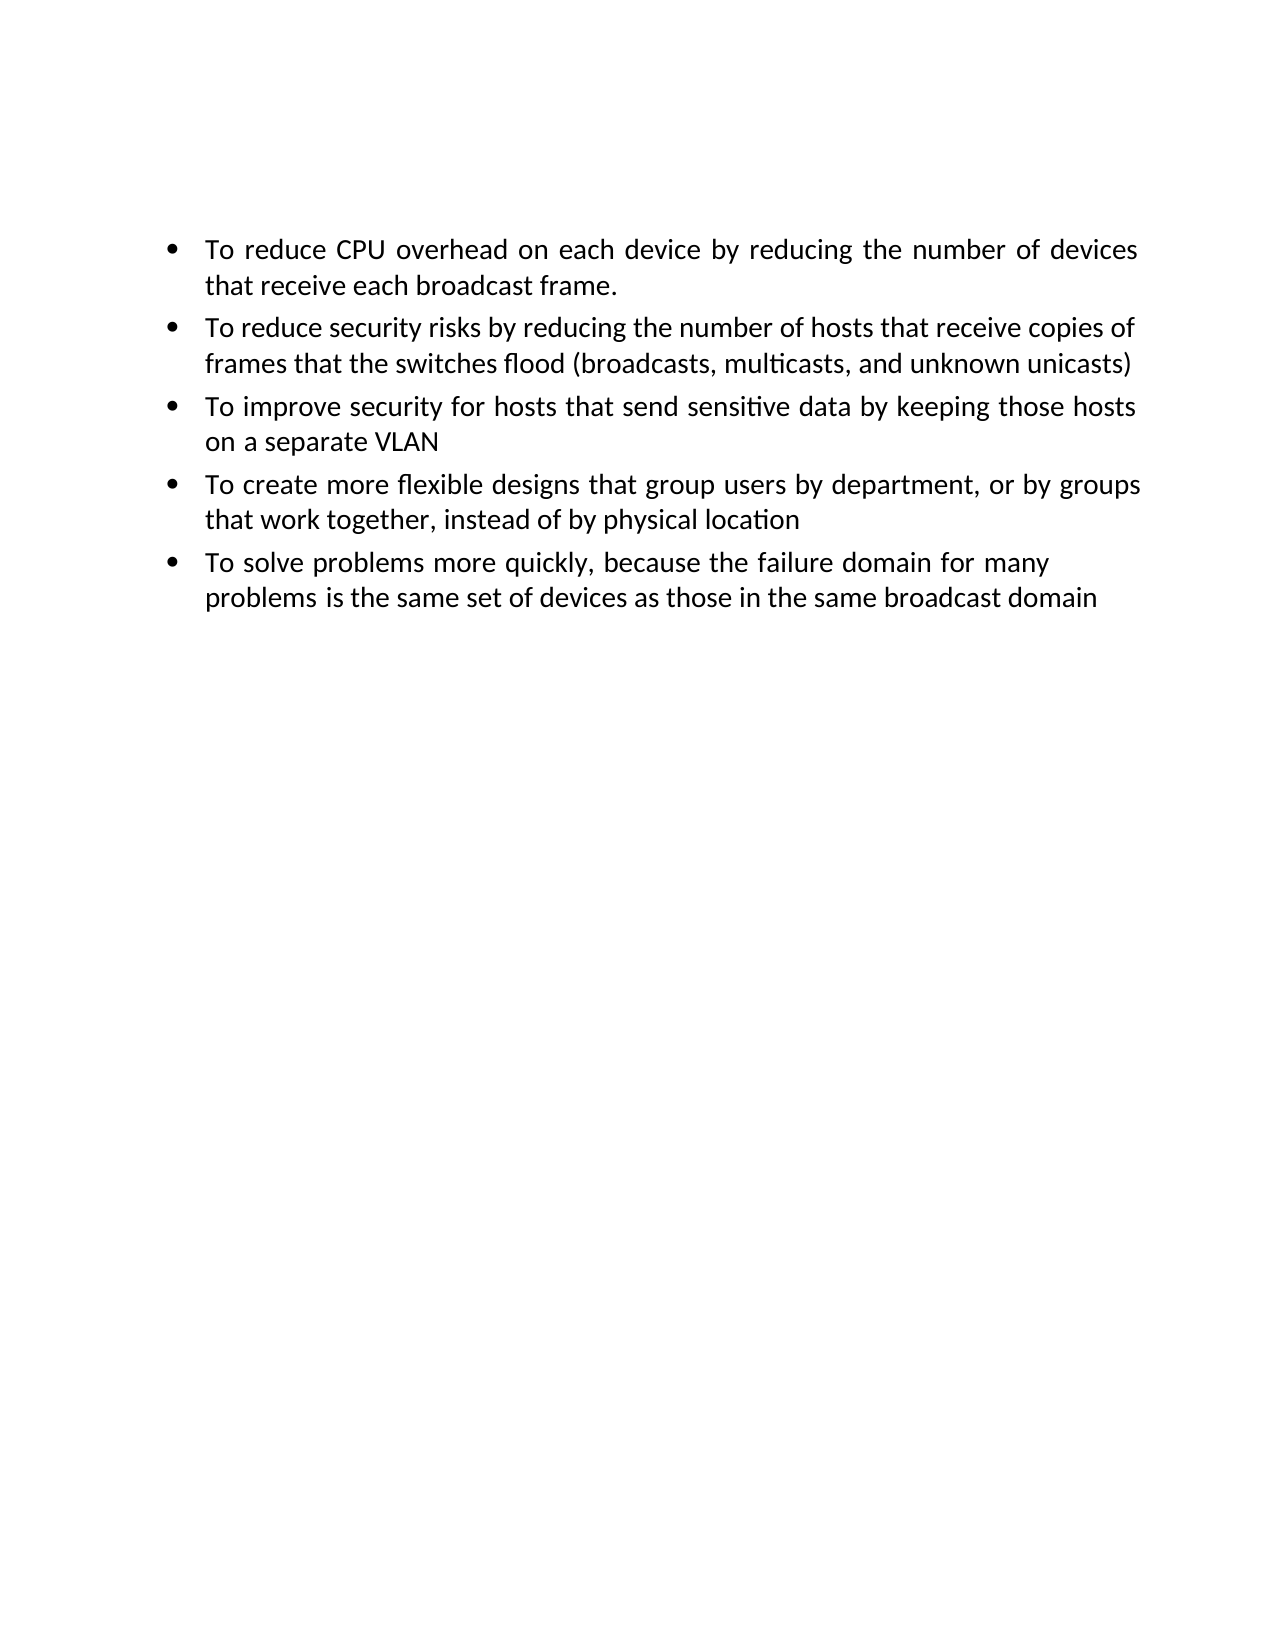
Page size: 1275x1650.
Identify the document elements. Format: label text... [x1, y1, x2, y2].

list To reduce security risks by reducing the number of hosts that receive copies of frames that the switches flood (broadcasts, multicasts, and unknown unicasts) [167, 309, 1148, 381]
list To create more flexible designs that group users by department, or by groups that work together, instead of by physical location [167, 466, 1148, 537]
list To improve security for hosts that send sensitive data by keeping those hosts on a separate VLAN [167, 388, 1148, 459]
list To solve problems more quickly, because the failure domain for many problems is the same set of devices as those in the same broadcast domain [167, 544, 1148, 615]
list To reduce CPU overhead on each device by reducing the number of devices that receive each broadcast frame. [167, 231, 1148, 303]
